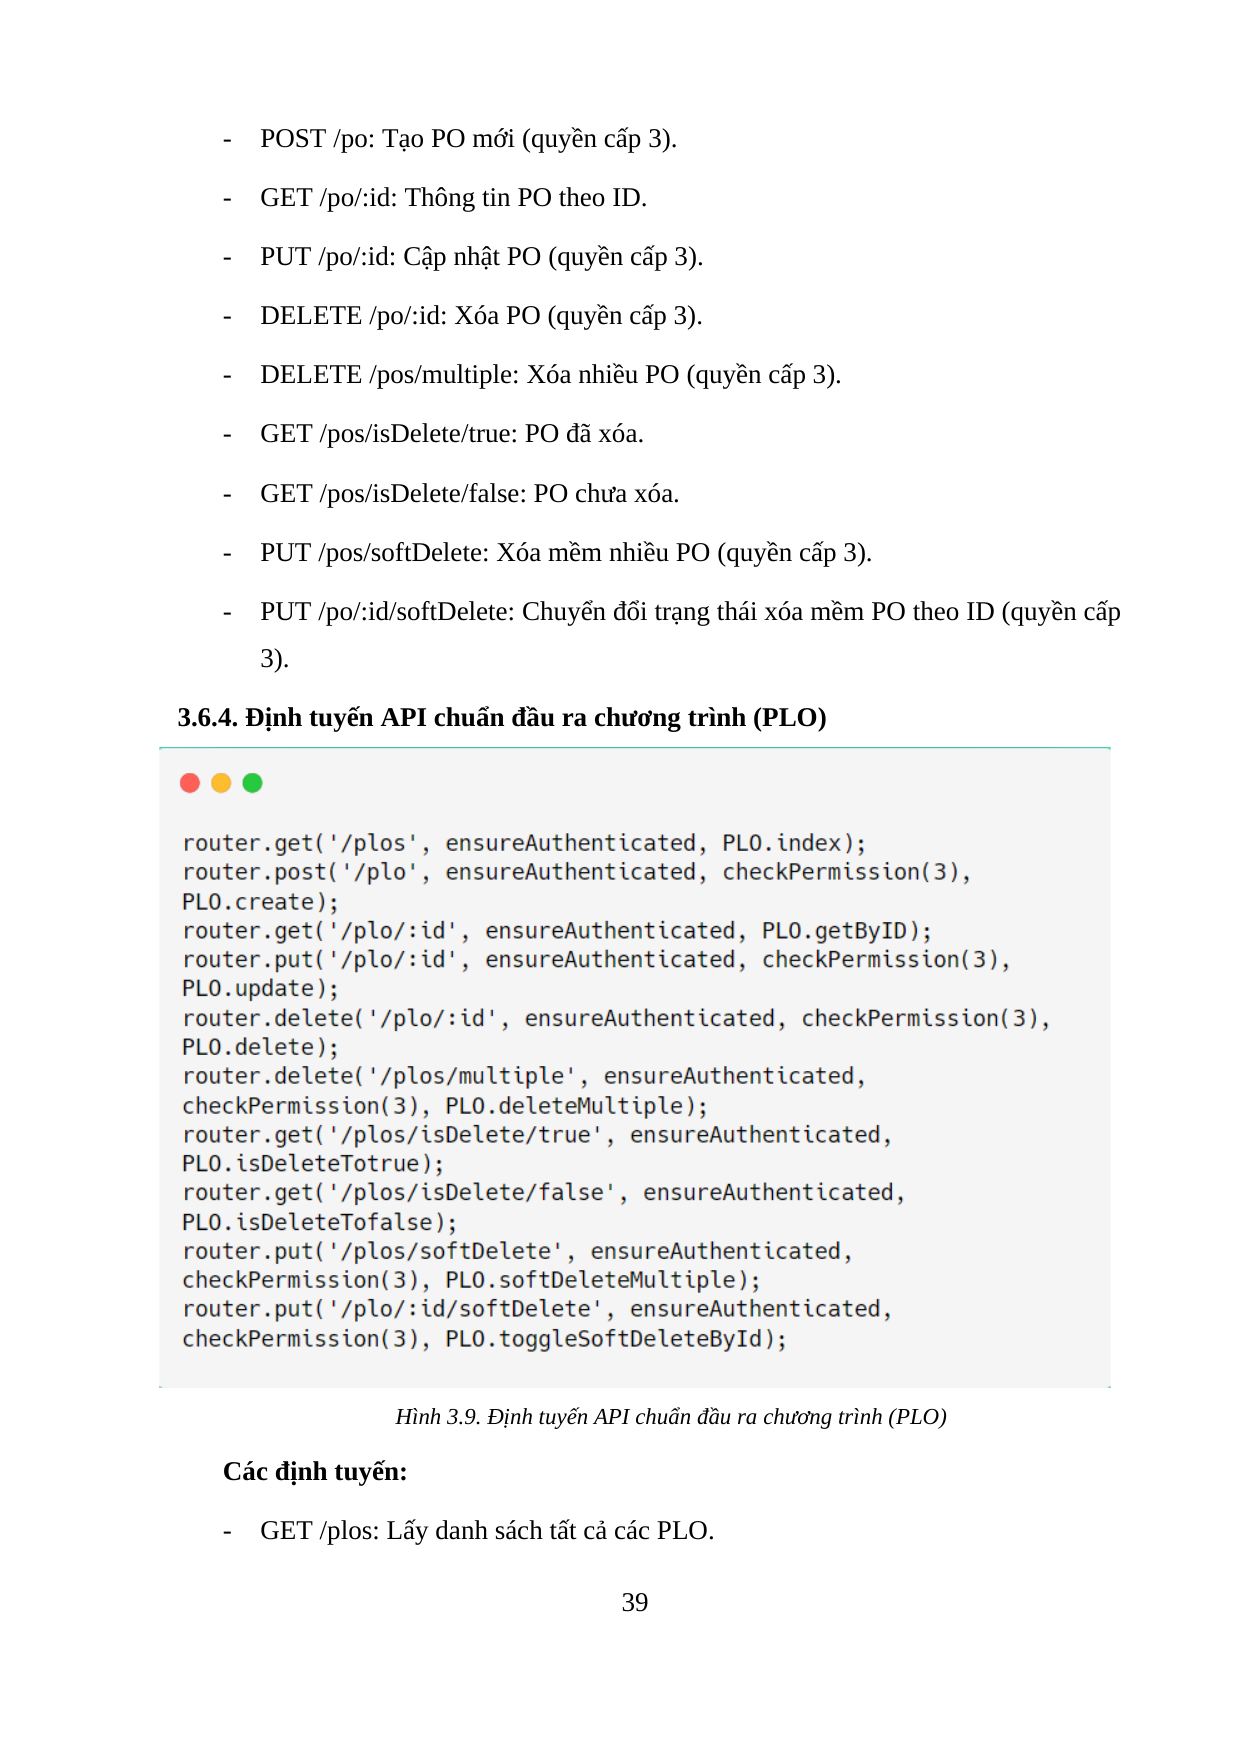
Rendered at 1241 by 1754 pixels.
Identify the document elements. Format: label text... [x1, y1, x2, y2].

list PUT /pos/softDelete: Xóa mềm nhiều PO (quyền cấp 3). [223, 536, 1122, 567]
list GET /pos/isDelete/false: PO chưa xóa. [223, 477, 1122, 508]
list DELETE /pos/multiple: Xóa nhiều PO (quyền cấp 3). [223, 358, 1122, 389]
list GET /pos/isDelete/true: PO đã xóa. [223, 417, 1122, 449]
text Hình 3.9. Định tuyến API chuẩn đầu ra chương trình (PLO) [148, 1403, 1122, 1429]
subtitle Định tuyến API chuẩn đầu ra chương trình (PLO) [177, 701, 1122, 732]
list PUT /po/:id/softDelete: Chuyển đổi trạng thái xóa mềm PO theo ID (quyền cấp 3). [223, 595, 1122, 673]
list GET /po/:id: Thông tin PO theo ID. [223, 181, 1122, 212]
text Các định tuyến: [148, 1455, 1122, 1486]
list PUT /po/:id: Cập nhật PO (quyền cấp 3). [223, 240, 1122, 271]
picture [159, 747, 1111, 1388]
list POST /po: Tạo PO mới (quyền cấp 3). [223, 122, 1122, 153]
list GET /plos: Lấy danh sách tất cả các PLO. [223, 1514, 1122, 1545]
list DELETE /po/:id: Xóa PO (quyền cấp 3). [223, 299, 1122, 330]
